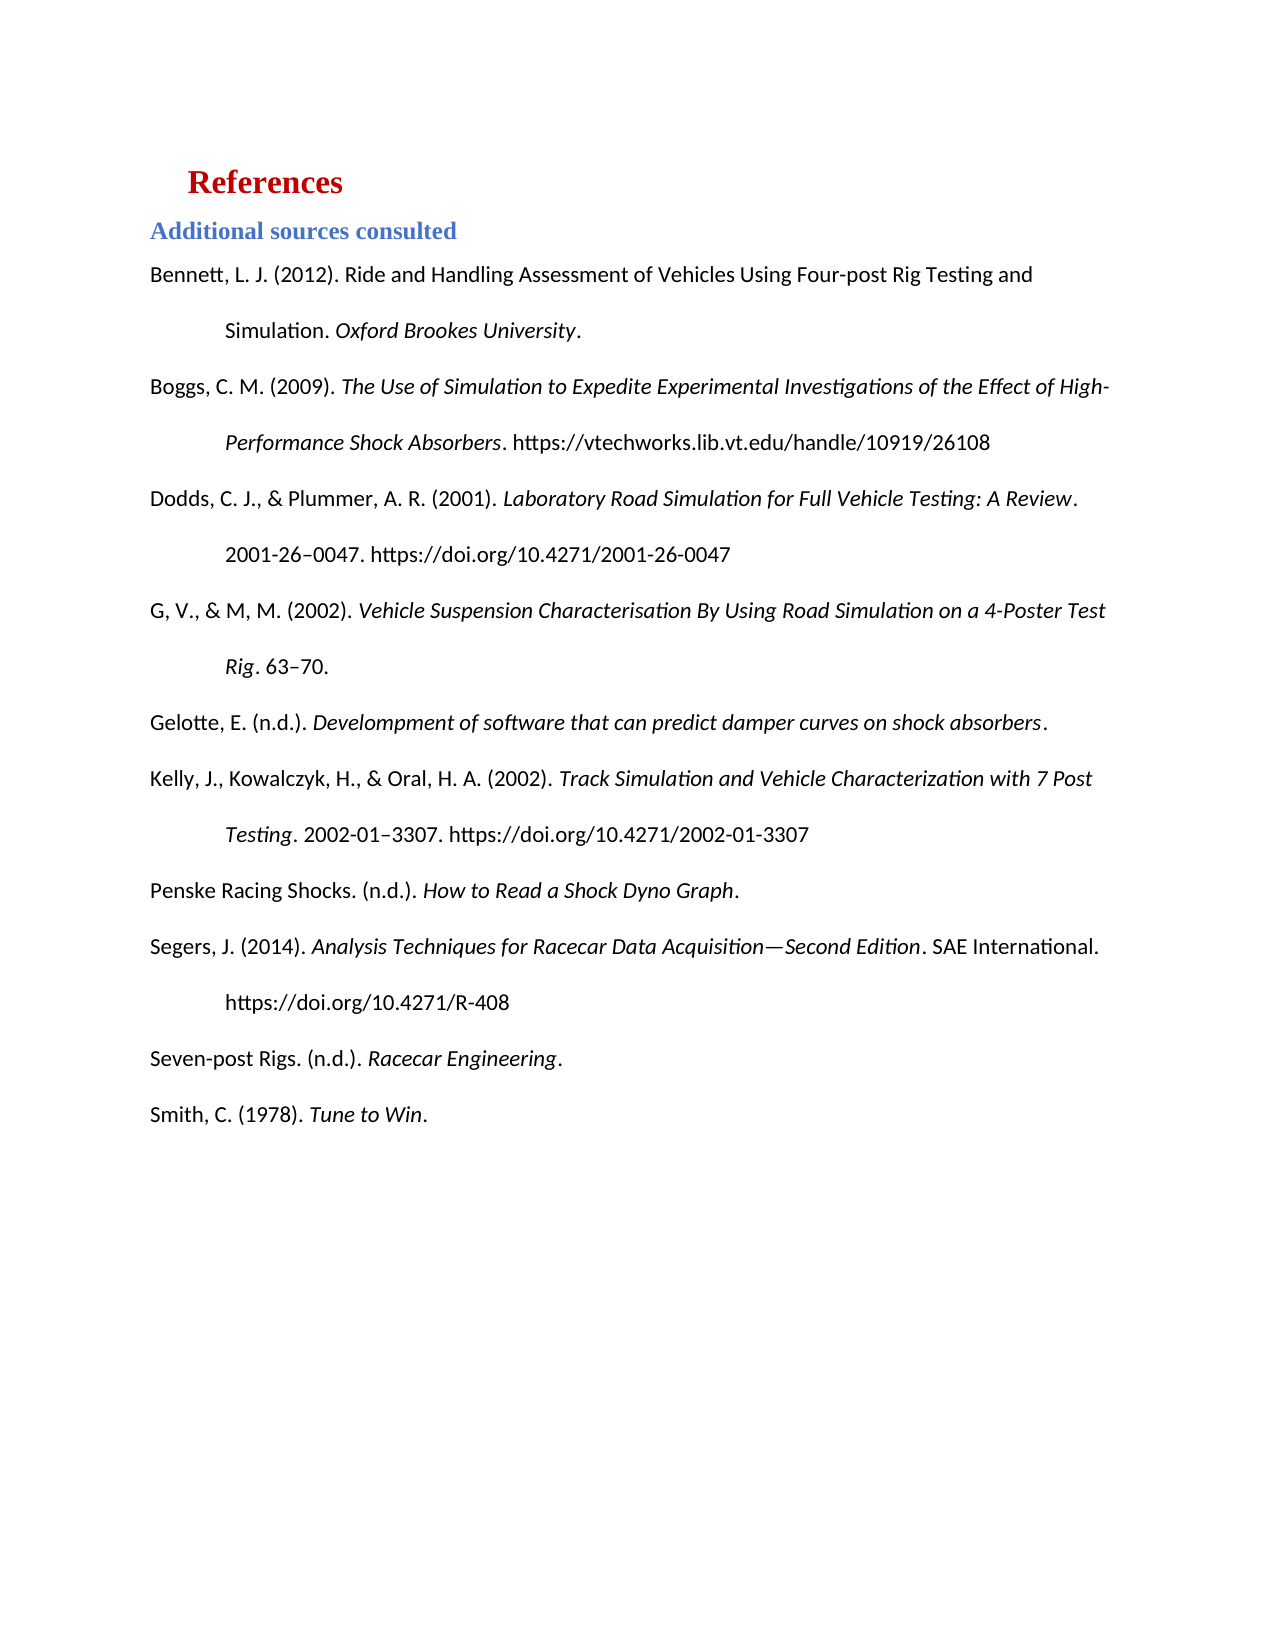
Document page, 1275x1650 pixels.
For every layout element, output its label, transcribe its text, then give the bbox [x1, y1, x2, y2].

text Penske Racing Shocks. (n.d.). How to Read a Shock Dyno Graph. [150, 876, 1125, 904]
text Smith, C. (1978). Tune to Win. [150, 1101, 1125, 1128]
subtitle References [187, 162, 1125, 201]
text Segers, J. (2014). Analysis Techniques for Racecar Data Acquisition—Second Edition. SAE International. https://doi.org/10.4271/R-408 [150, 932, 1125, 1016]
text Bennett, L. J. (2012). Ride and Handling Assessment of Vehicles Using Four-post Rig Testing and Simulation. Oxford Brookes University. [150, 260, 1125, 344]
text Dodds, C. J., & Plummer, A. R. (2001). Laboratory Road Simulation for Full Vehicle Testing: A Review. 2001-26–0047. https://doi.org/10.4271/2001-26-0047 [150, 484, 1125, 568]
text Boggs, C. M. (2009). The Use of Simulation to Expedite Experimental Investigations of the Effect of High-Performance Shock Absorbers. https://vtechworks.lib.vt.edu/handle/10919/26108 [150, 372, 1125, 456]
text Seven-post Rigs. (n.d.). Racecar Engineering. [150, 1044, 1125, 1072]
text Gelotte, E. (n.d.). Develompment of software that can predict damper curves on shock absorbers. [150, 708, 1125, 736]
text Kelly, J., Kowalczyk, H., & Oral, H. A. (2002). Track Simulation and Vehicle Characterization with 7 Post Testing. 2002-01–3307. https://doi.org/10.4271/2002-01-3307 [150, 764, 1125, 848]
text G, V., & M, M. (2002). Vehicle Suspension Characterisation By Using Road Simulation on a 4-Poster Test Rig. 63–70. [150, 596, 1125, 680]
subtitle Additional sources consulted [150, 216, 1125, 245]
